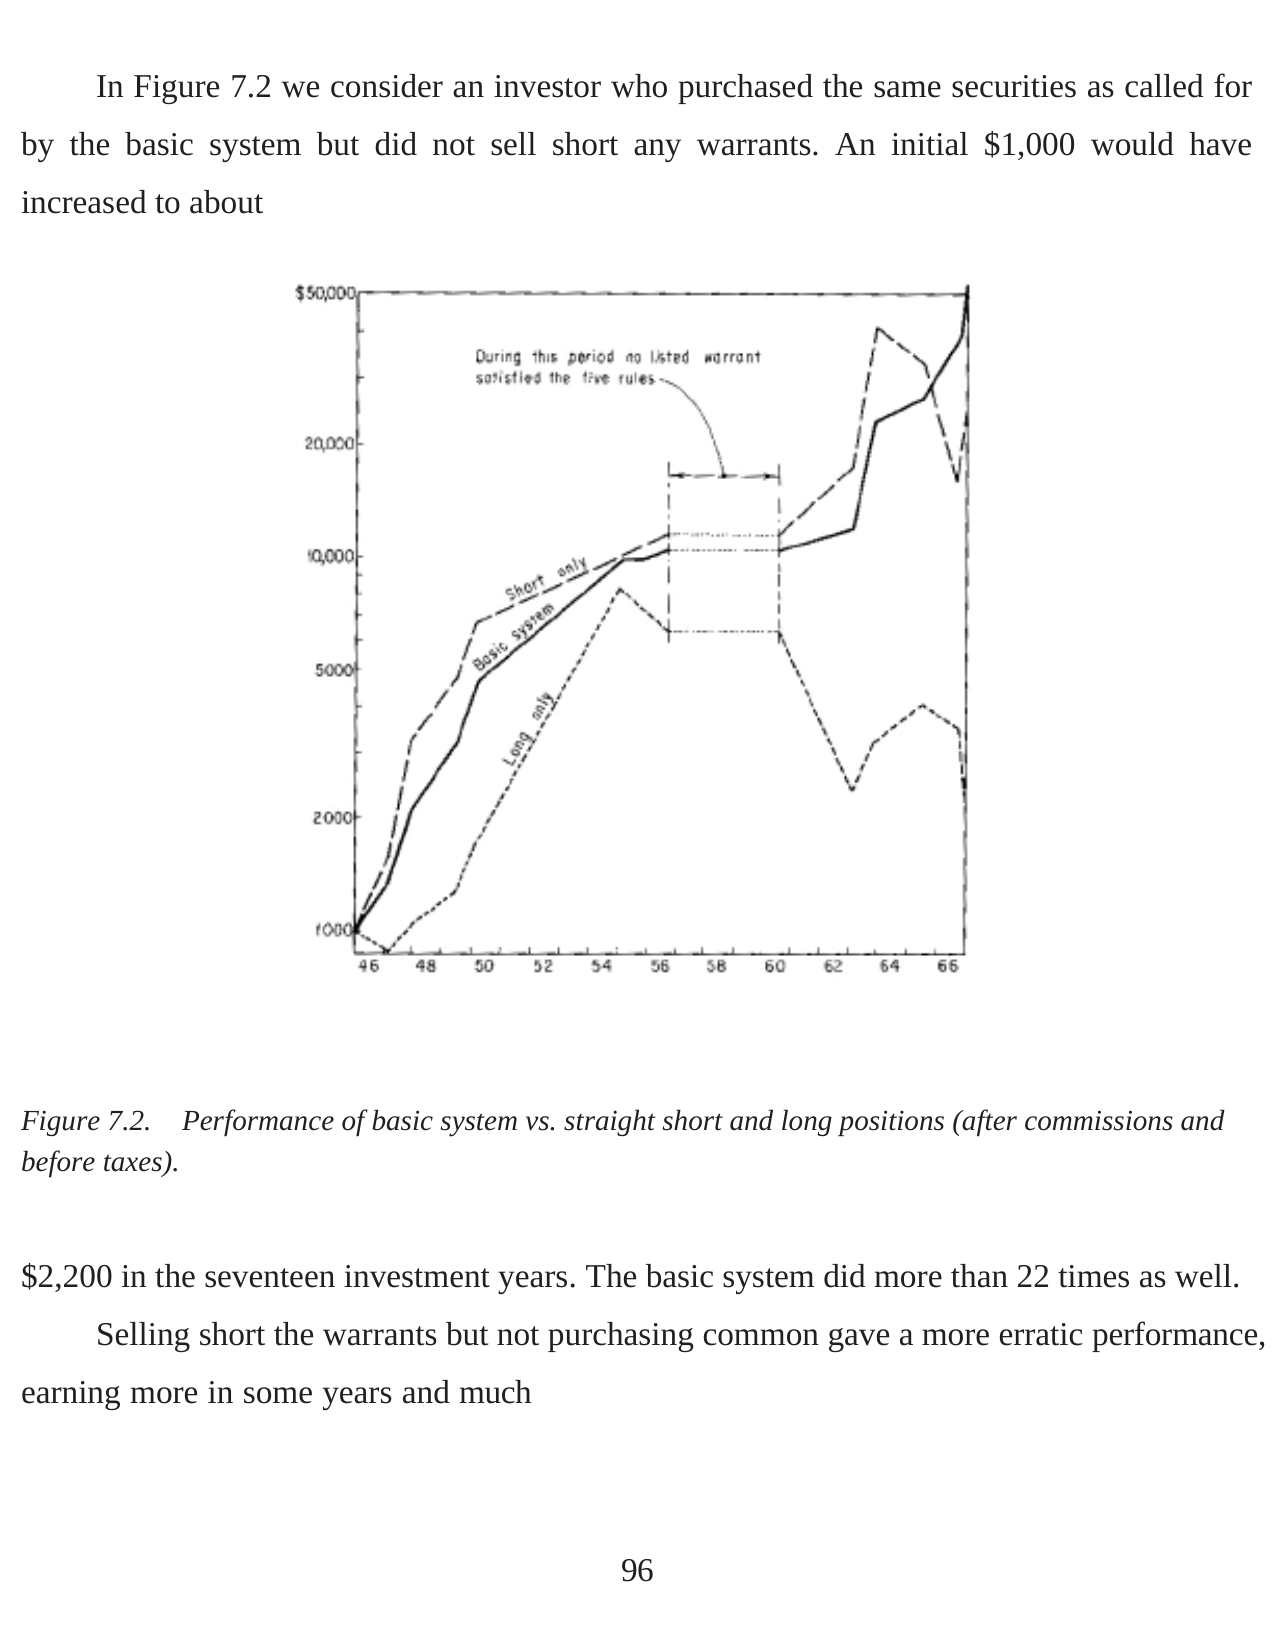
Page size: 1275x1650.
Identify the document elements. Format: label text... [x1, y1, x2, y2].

text earning more in some years and much [21, 1372, 1267, 1411]
picture [294, 280, 976, 981]
text Figure 7.2. Performance of basic system vs. straight short and long positions (after commissions and before taxes). [21, 1103, 1246, 1177]
text $2,200 in the seventeen investment years. The basic system did more than 22 times as well. Selling short the warrants but not purchasing common gave a more erratic performance, [21, 1256, 1267, 1353]
text In Figure 7.2 we consider an investor who purchased the same securities as called for by the basic system but did not sell short any warrants. An initial $1,000 would have increased to about [21, 67, 1254, 221]
